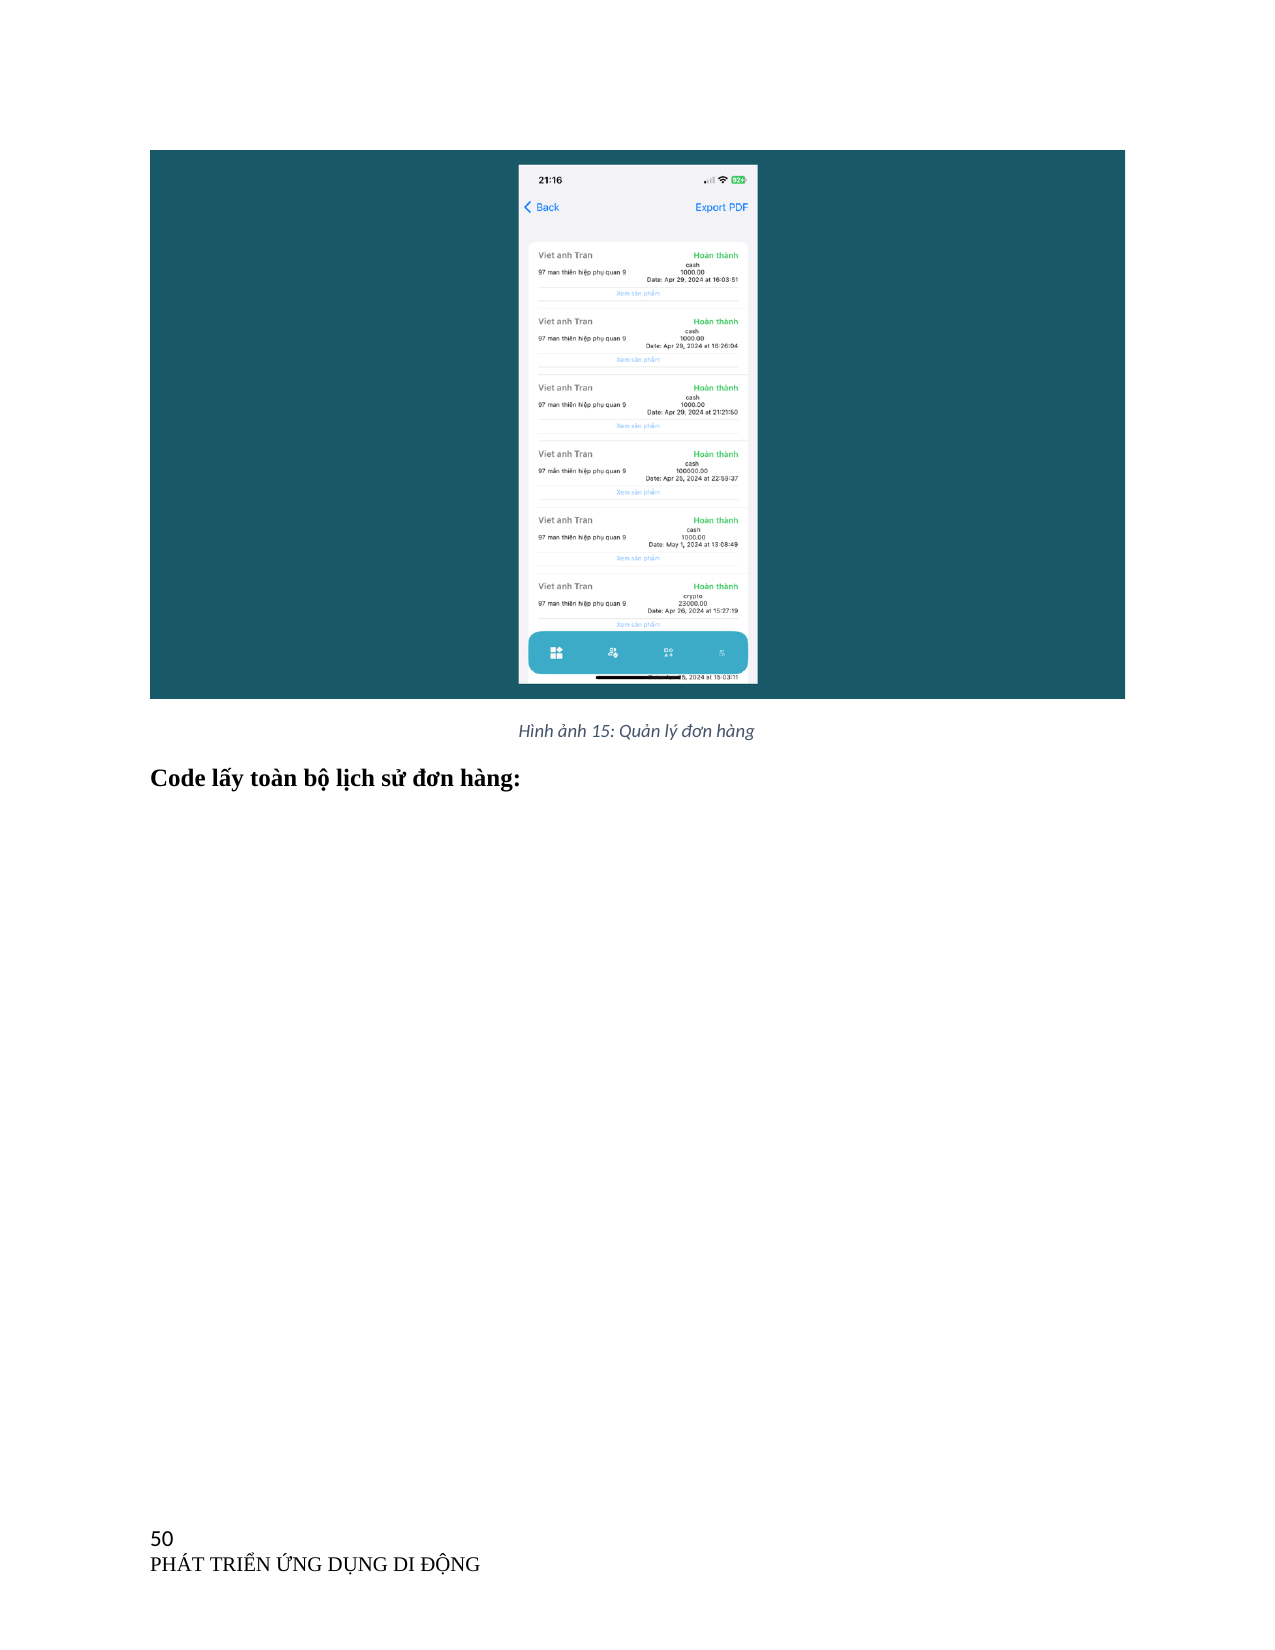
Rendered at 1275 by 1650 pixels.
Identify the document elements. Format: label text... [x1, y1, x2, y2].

text Code lấy toàn bộ lịch sử đơn hàng: [150, 763, 1125, 792]
text Hình ảnh 15: Quản lý đơn hàng [150, 719, 1125, 742]
picture [150, 150, 1125, 699]
